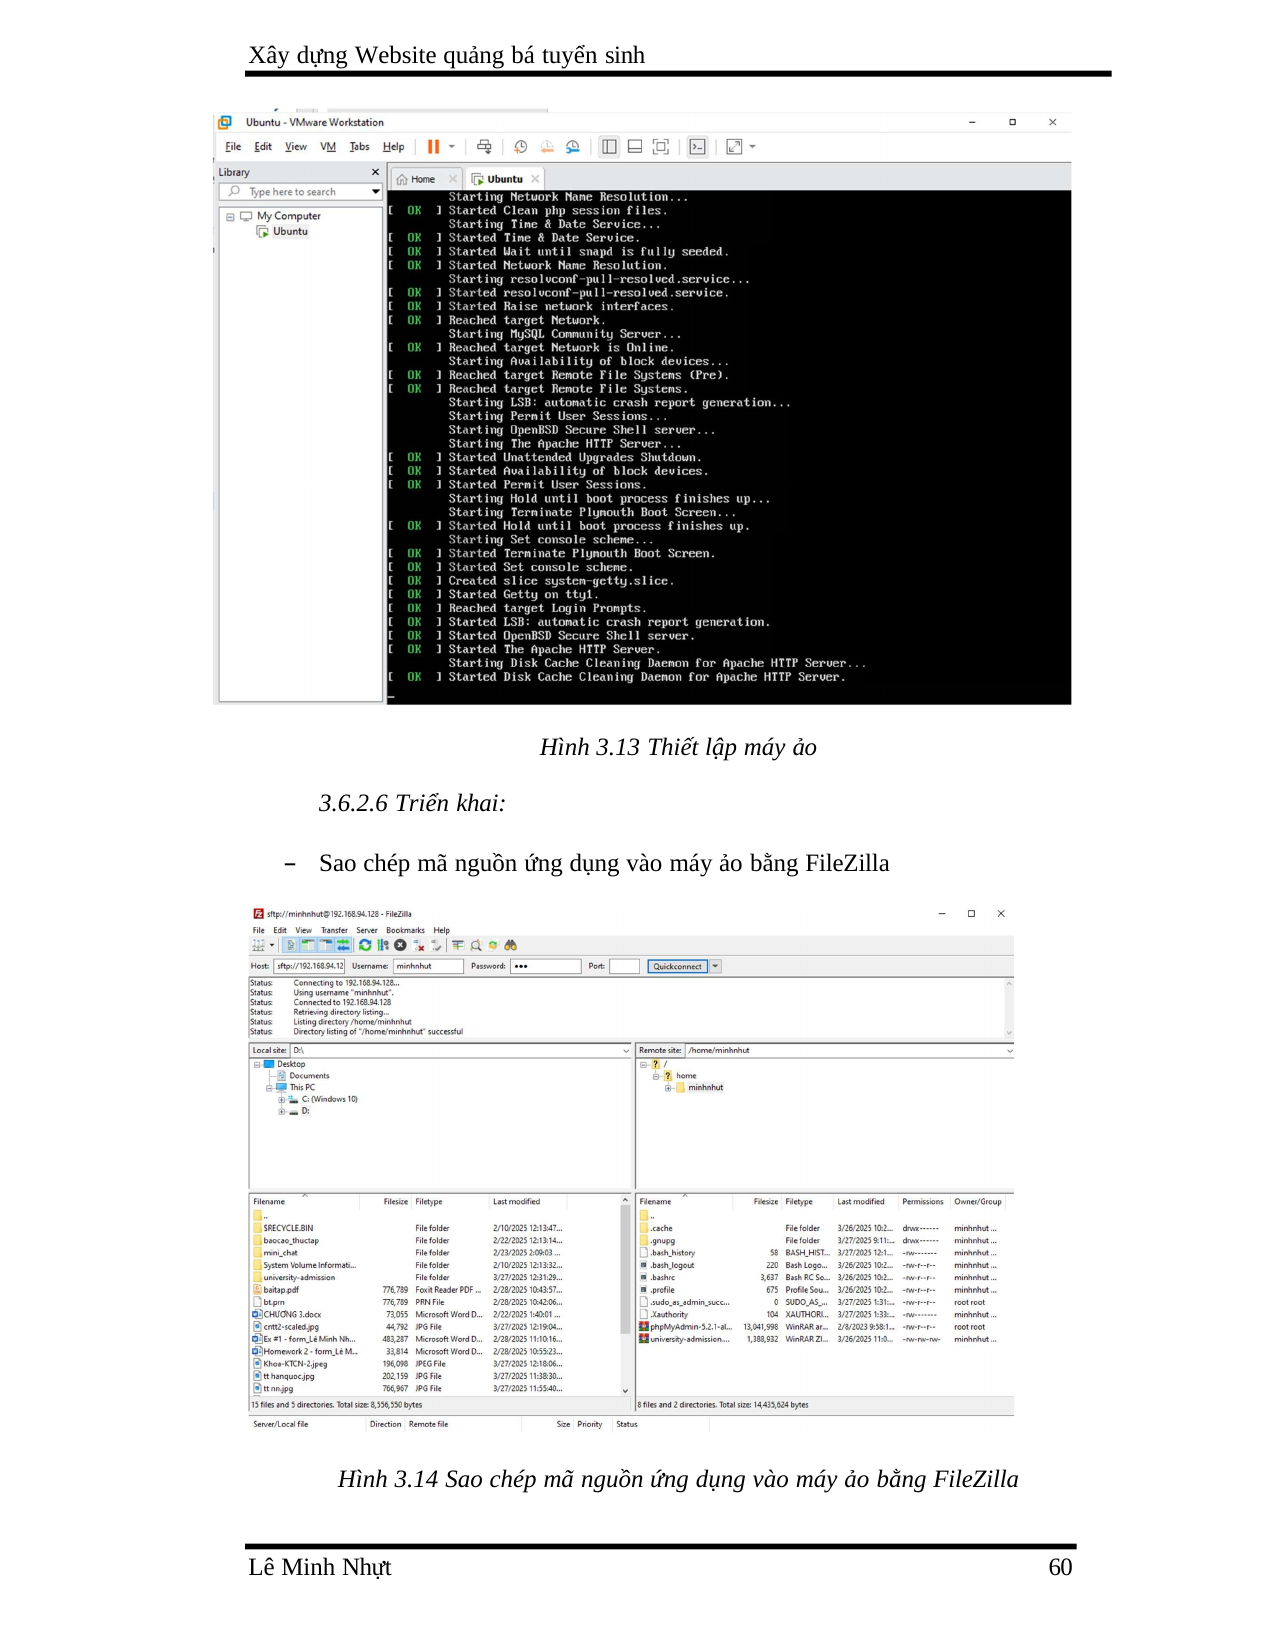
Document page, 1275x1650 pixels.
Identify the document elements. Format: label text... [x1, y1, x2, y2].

text Hình 3.14 Sao chép mã nguồn ứng dụng vào máy ảo bằng FileZilla [204, 1464, 1153, 1493]
list Triển khai: [319, 788, 1162, 817]
picture [212, 108, 1072, 705]
picture [248, 905, 1015, 1434]
list Sao chép mã nguồn ứng dụng vào máy ảo bằng FileZilla [284, 845, 1162, 879]
text Hình 3.13 Thiết lập máy ảo [437, 732, 920, 761]
